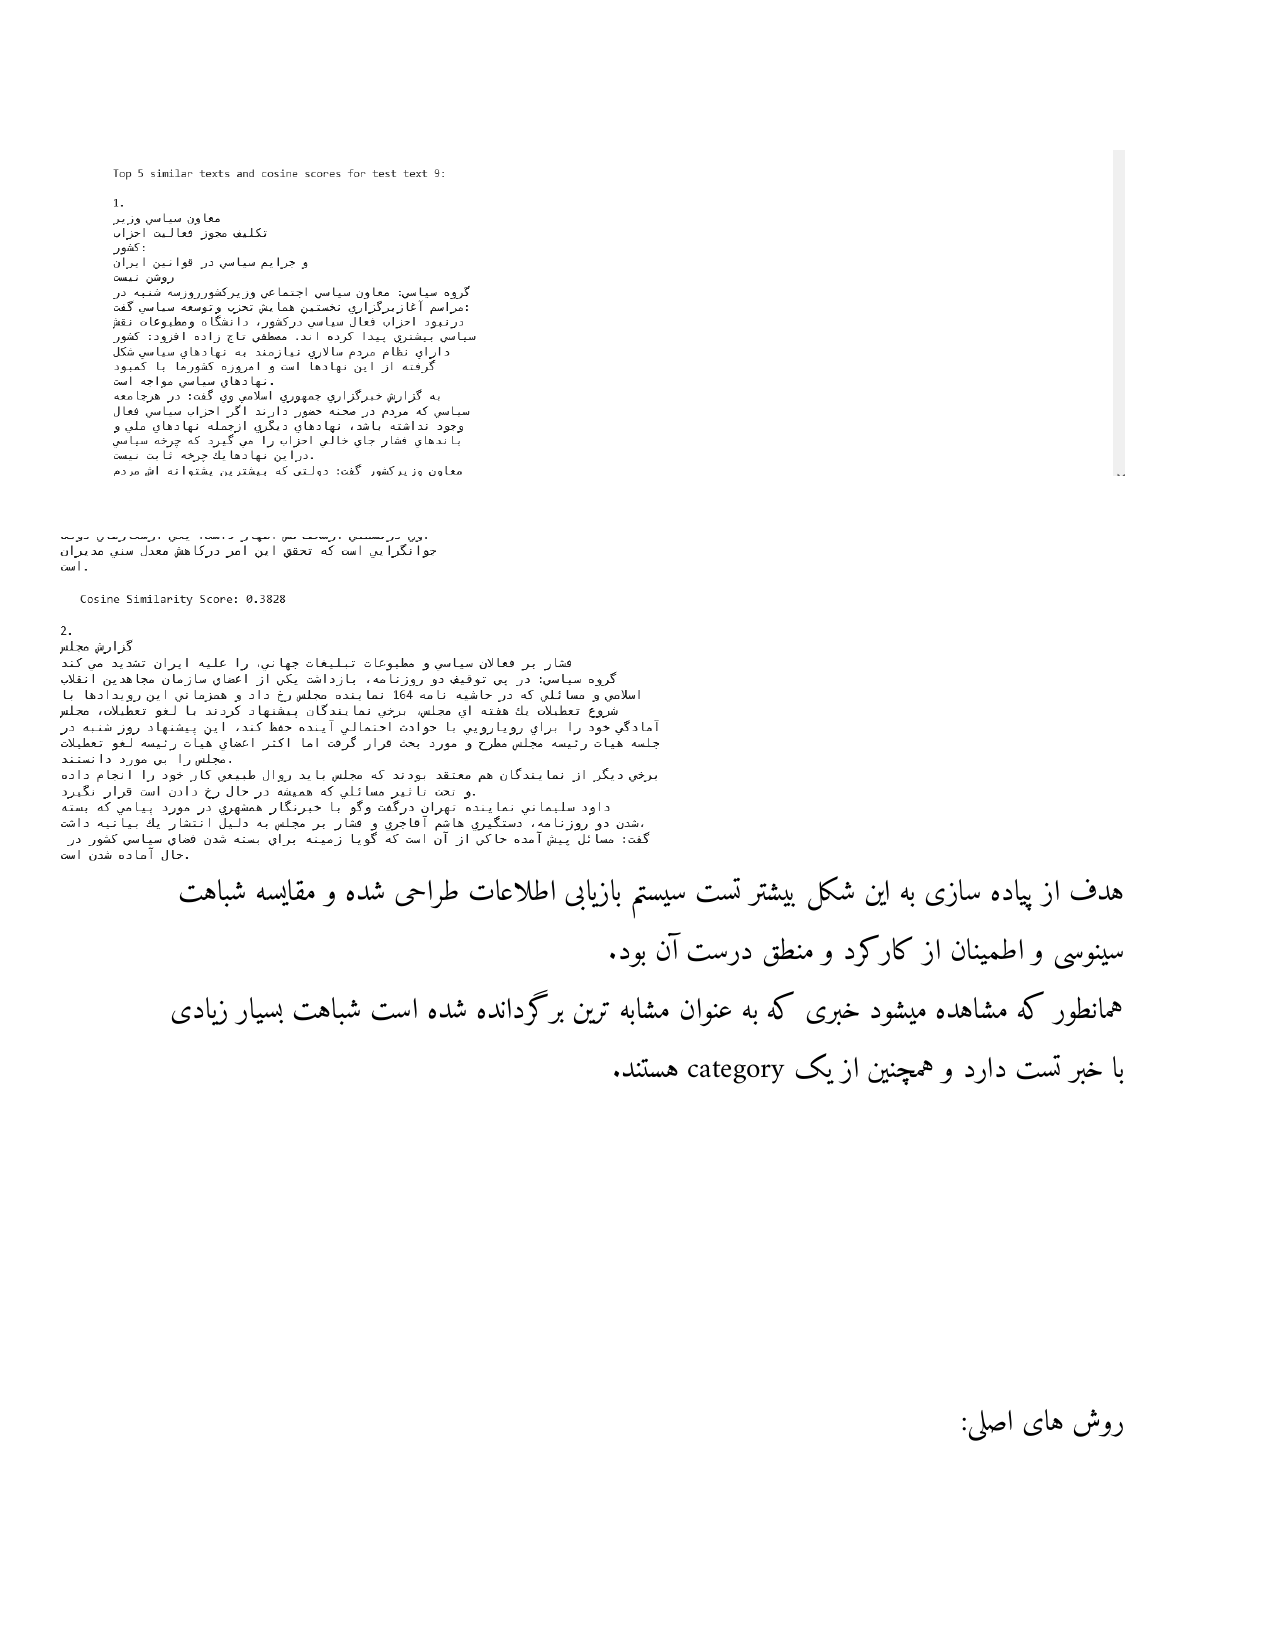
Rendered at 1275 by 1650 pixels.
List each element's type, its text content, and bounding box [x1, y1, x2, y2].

text روش های اصلی: [150, 1397, 1125, 1448]
text همانطور که مشاهده میشود خبری که به عنوان مشابه ترین برگردانده شده است شباهت بسیار زیادی با خبر تست دارد و همچنین از یک category هستند. [150, 985, 1125, 1095]
text هدف از پیاده سازی به این شکل بیشتر تست سیستم بازیابی اطلاعات طراحی شده و مقایسه شباهت سینوسی و اطمینان از کارکرد و منطق درست آن بود. [150, 861, 1125, 978]
picture [45, 537, 1125, 861]
picture [46, 150, 1125, 476]
